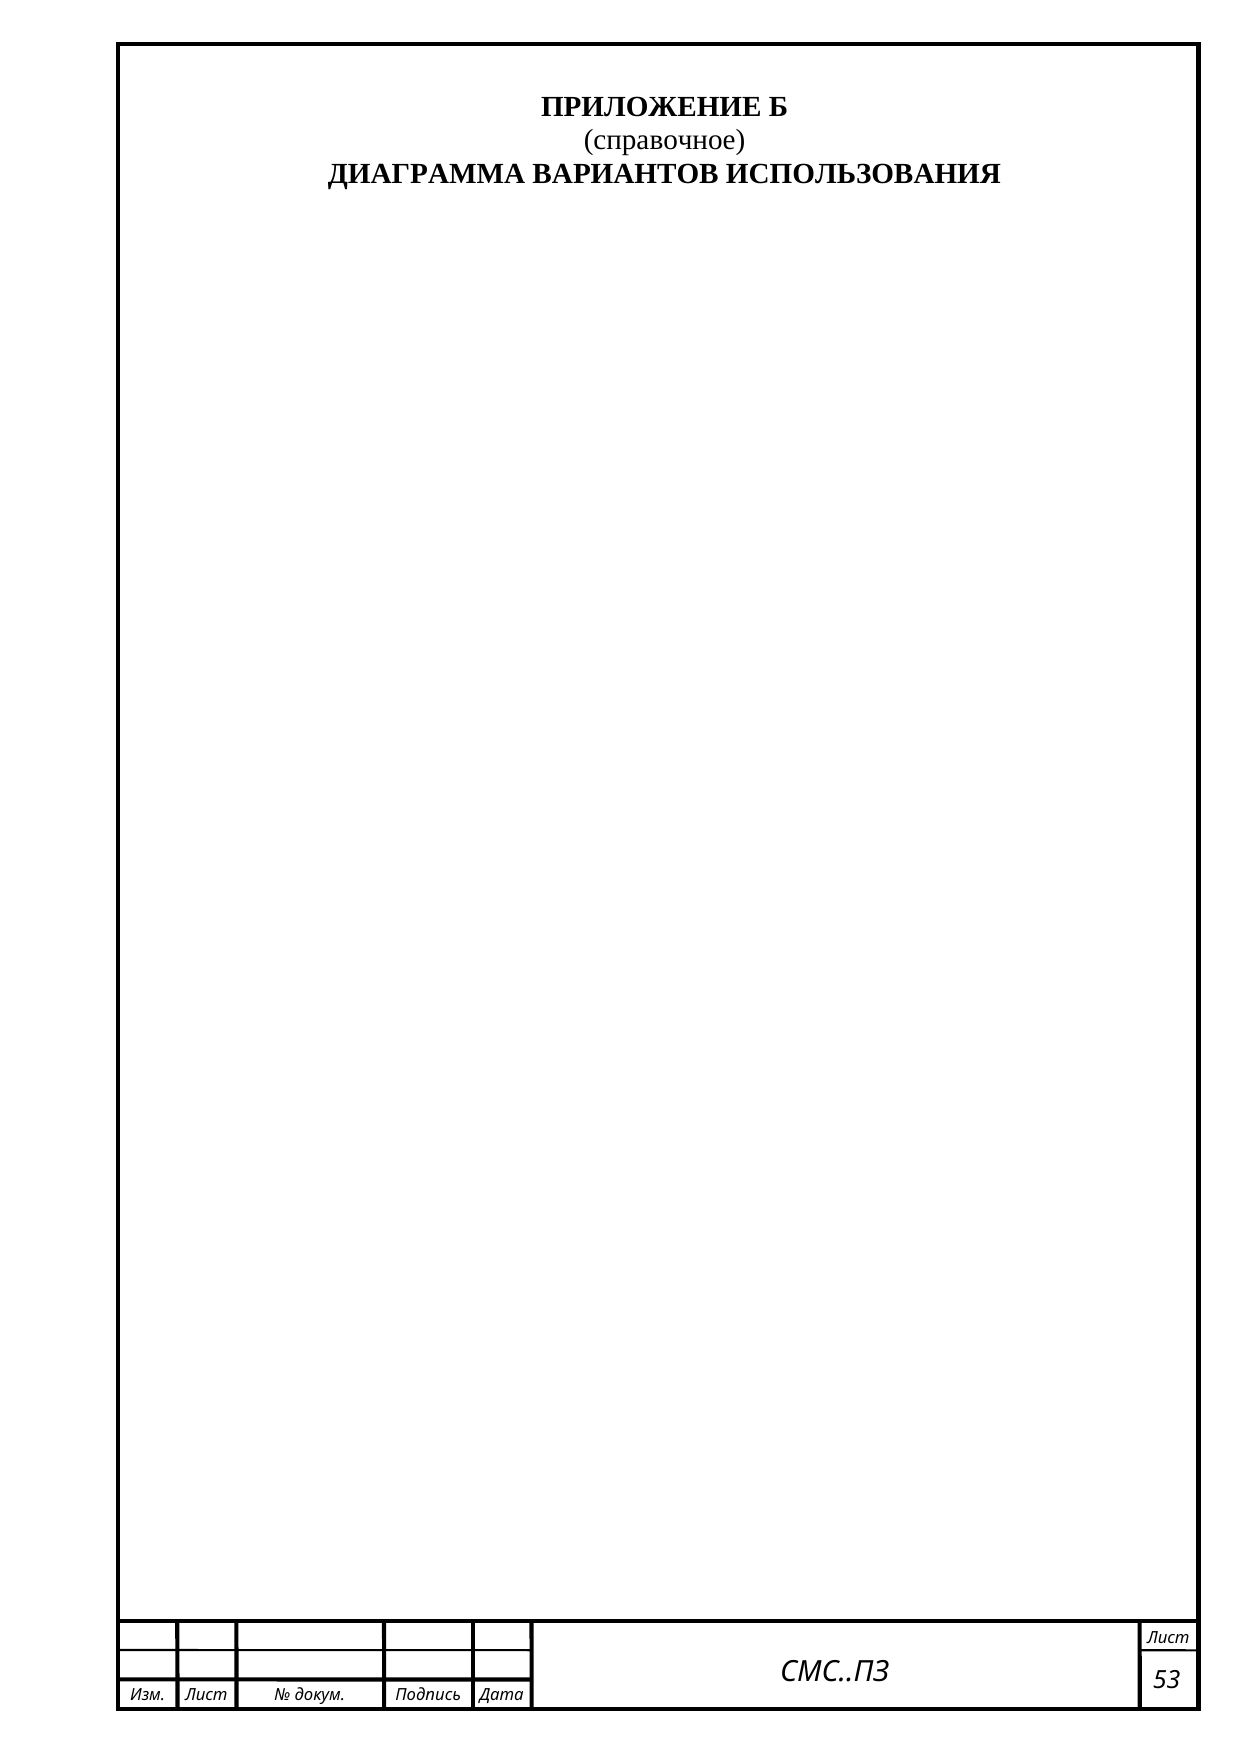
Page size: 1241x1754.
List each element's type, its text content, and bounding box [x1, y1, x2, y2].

text (справочное) [177, 122, 1152, 156]
text ПРИЛОЖЕНИЕ Б [177, 89, 1152, 122]
text ДИАГРАММА ВАРИАНТОВ ИСПОЛЬЗОВАНИЯ [177, 156, 1152, 189]
